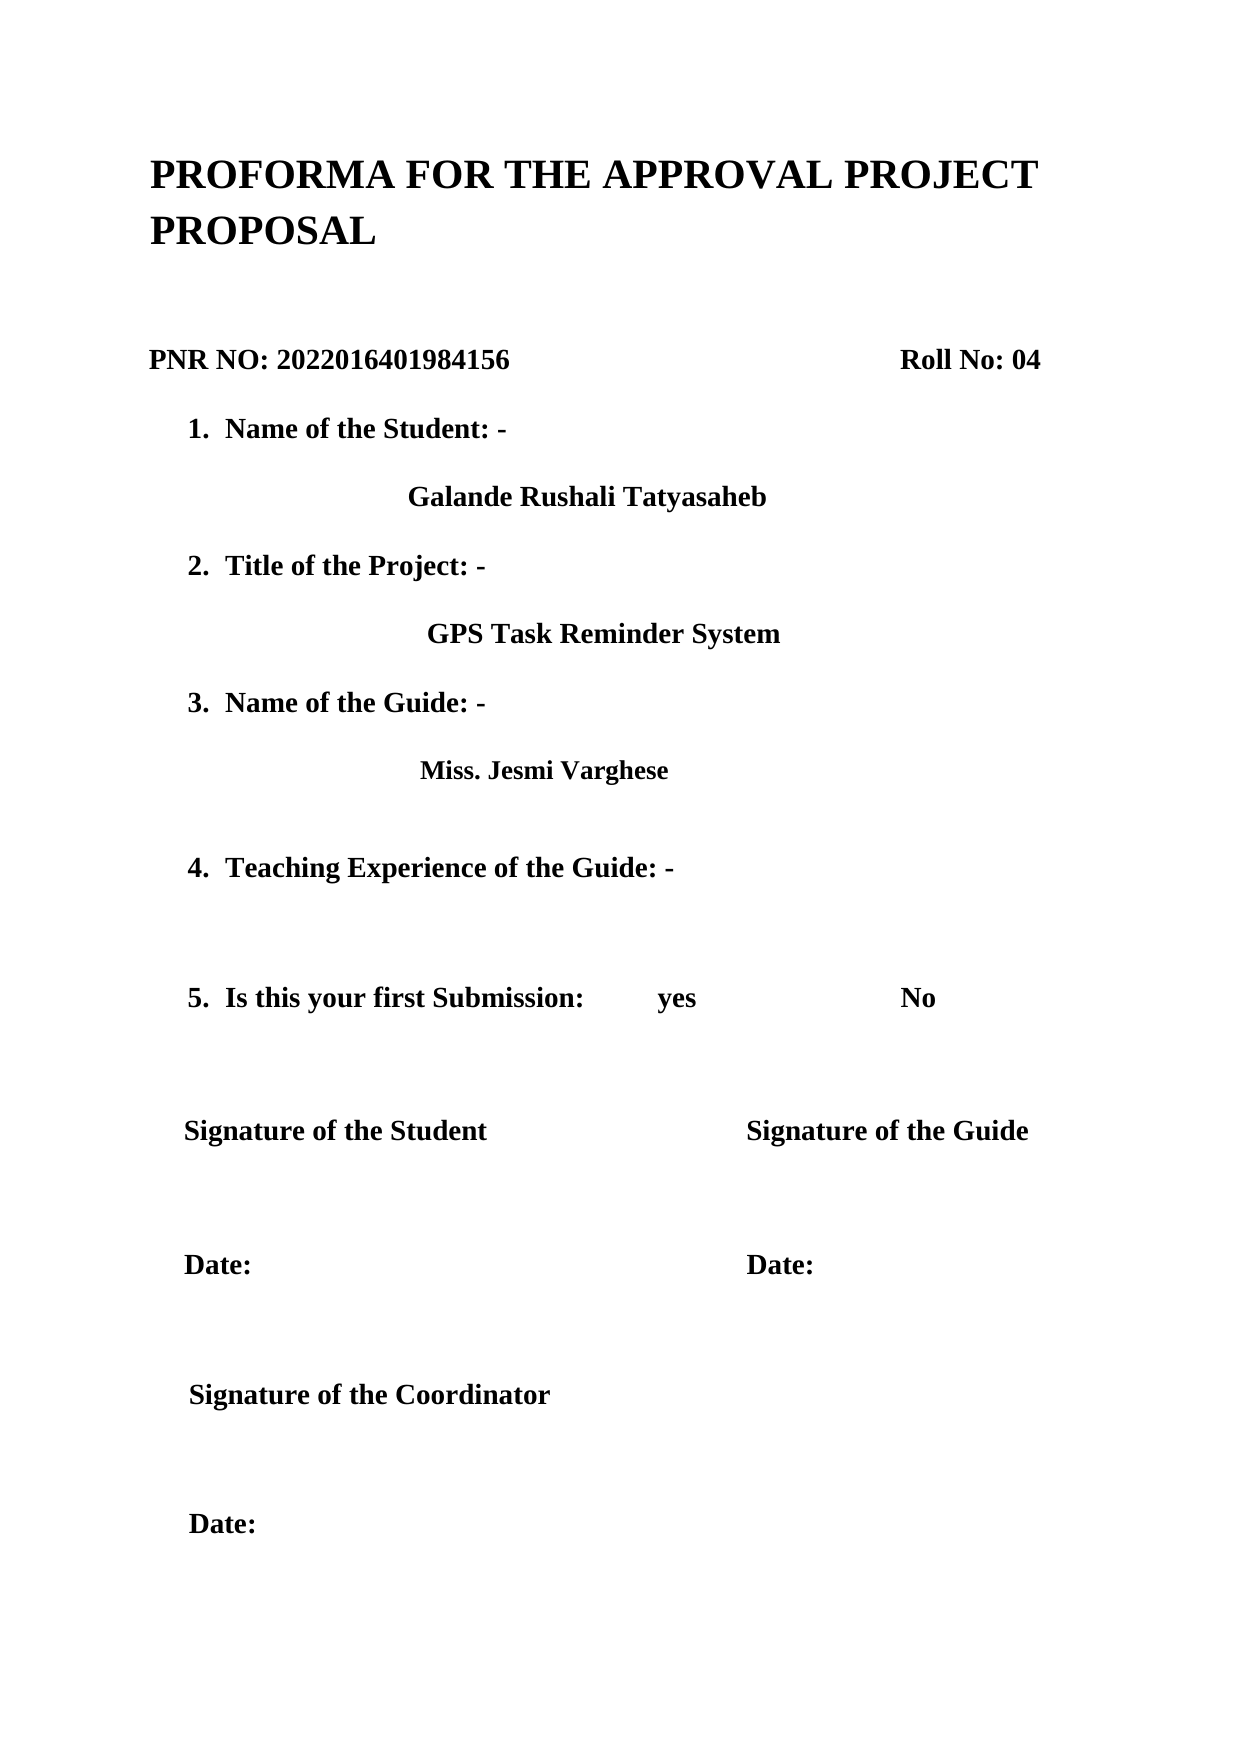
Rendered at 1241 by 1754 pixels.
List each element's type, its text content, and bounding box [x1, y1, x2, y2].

list Title of the Project: - [187, 548, 1090, 582]
text Galande Rushali Tatyasaheb [225, 479, 1090, 513]
list Name of the Guide: - [187, 685, 1090, 719]
list Is this your first Submission: yes No [187, 980, 1090, 1013]
text Date: Date: [150, 1247, 1090, 1281]
list Teaching Experience of the Guide: - [187, 851, 1090, 884]
text GPS Task Reminder System [149, 617, 1090, 650]
subtitle PROFORMA FOR THE APPROVAL PROJECT PROPOSAL [150, 150, 1090, 253]
text Signature of the Coordinator [188, 1377, 1090, 1411]
text PNR NO: 2022016401984156 Roll No: 04 [148, 342, 1090, 375]
text Date: [188, 1506, 1090, 1540]
text Signature of the Student Signature of the Guide [150, 1113, 1090, 1147]
list Name of the Student: - [187, 411, 1090, 444]
text Miss. Jesmi Varghese [150, 754, 1090, 785]
